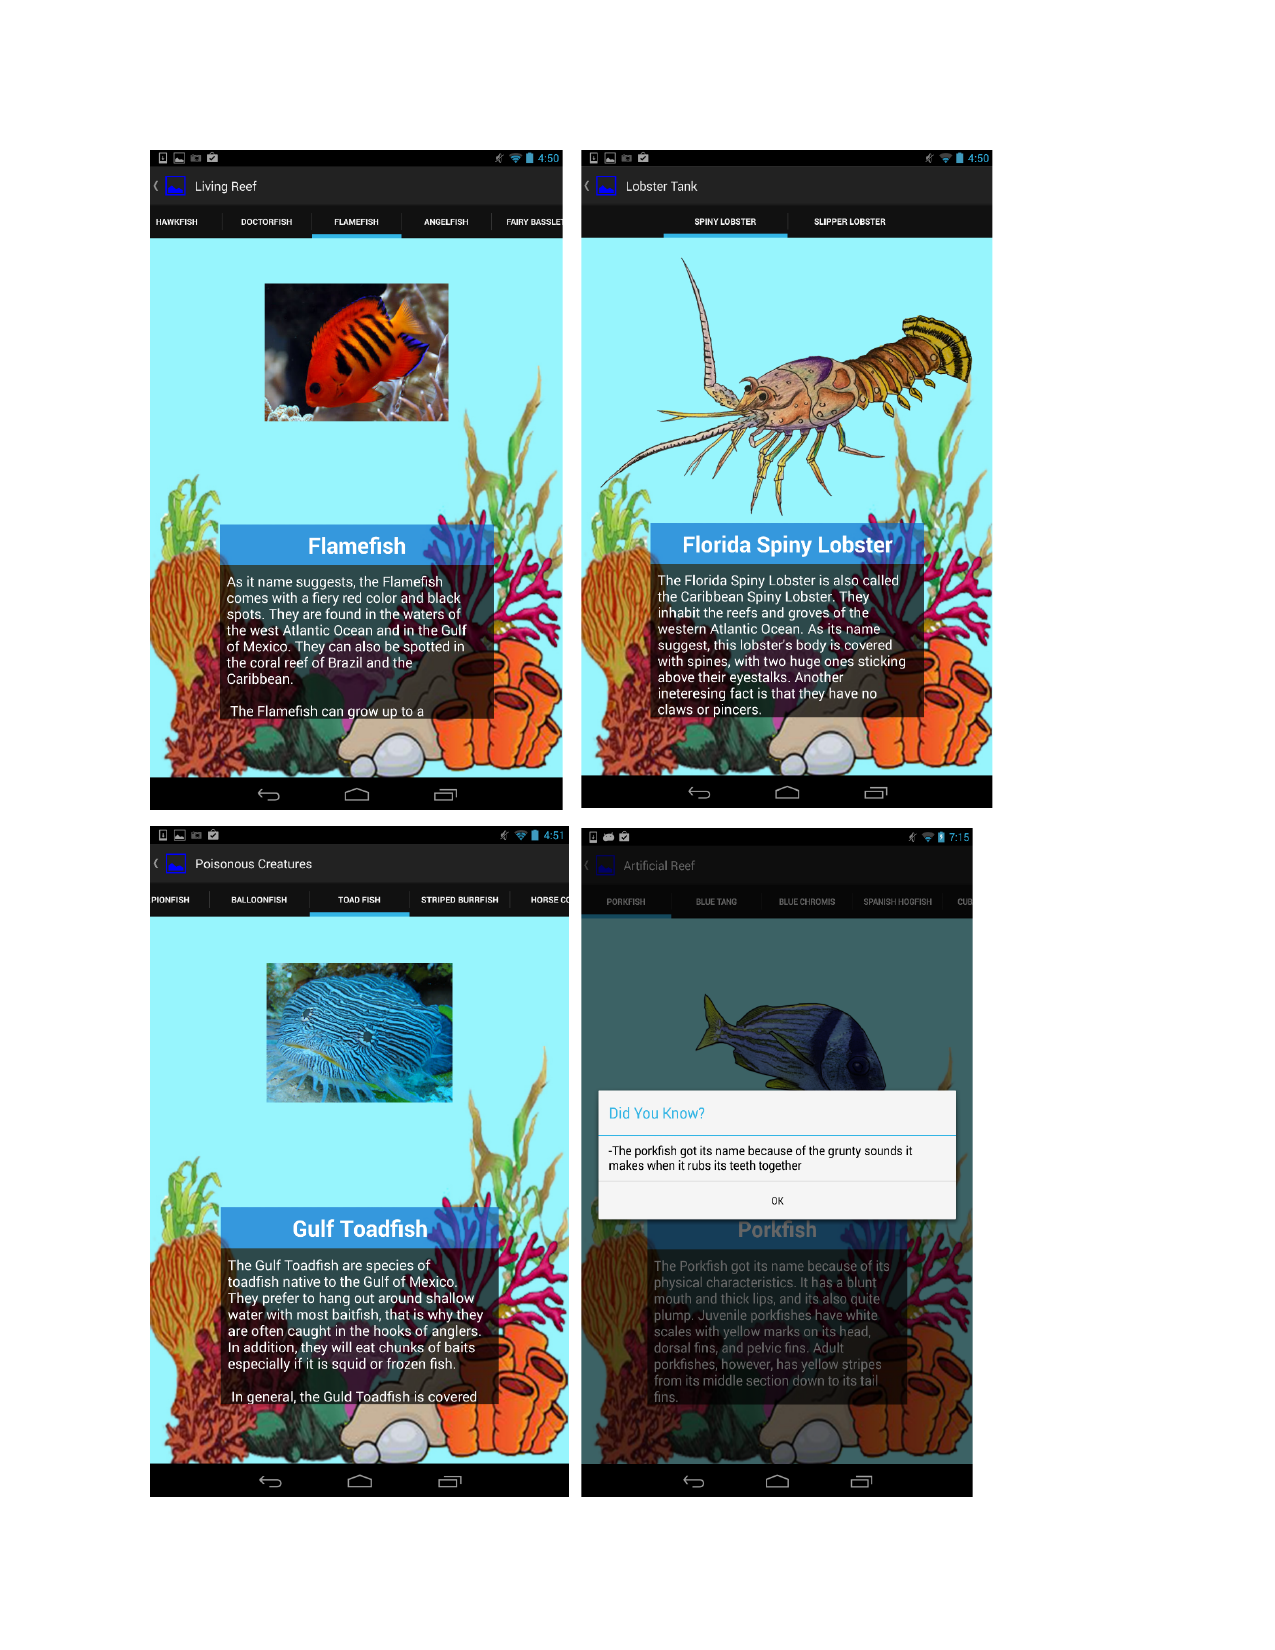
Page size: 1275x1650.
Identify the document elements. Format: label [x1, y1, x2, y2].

picture [150, 826, 569, 1497]
picture [581, 828, 973, 1497]
picture [150, 150, 563, 810]
picture [581, 150, 993, 808]
